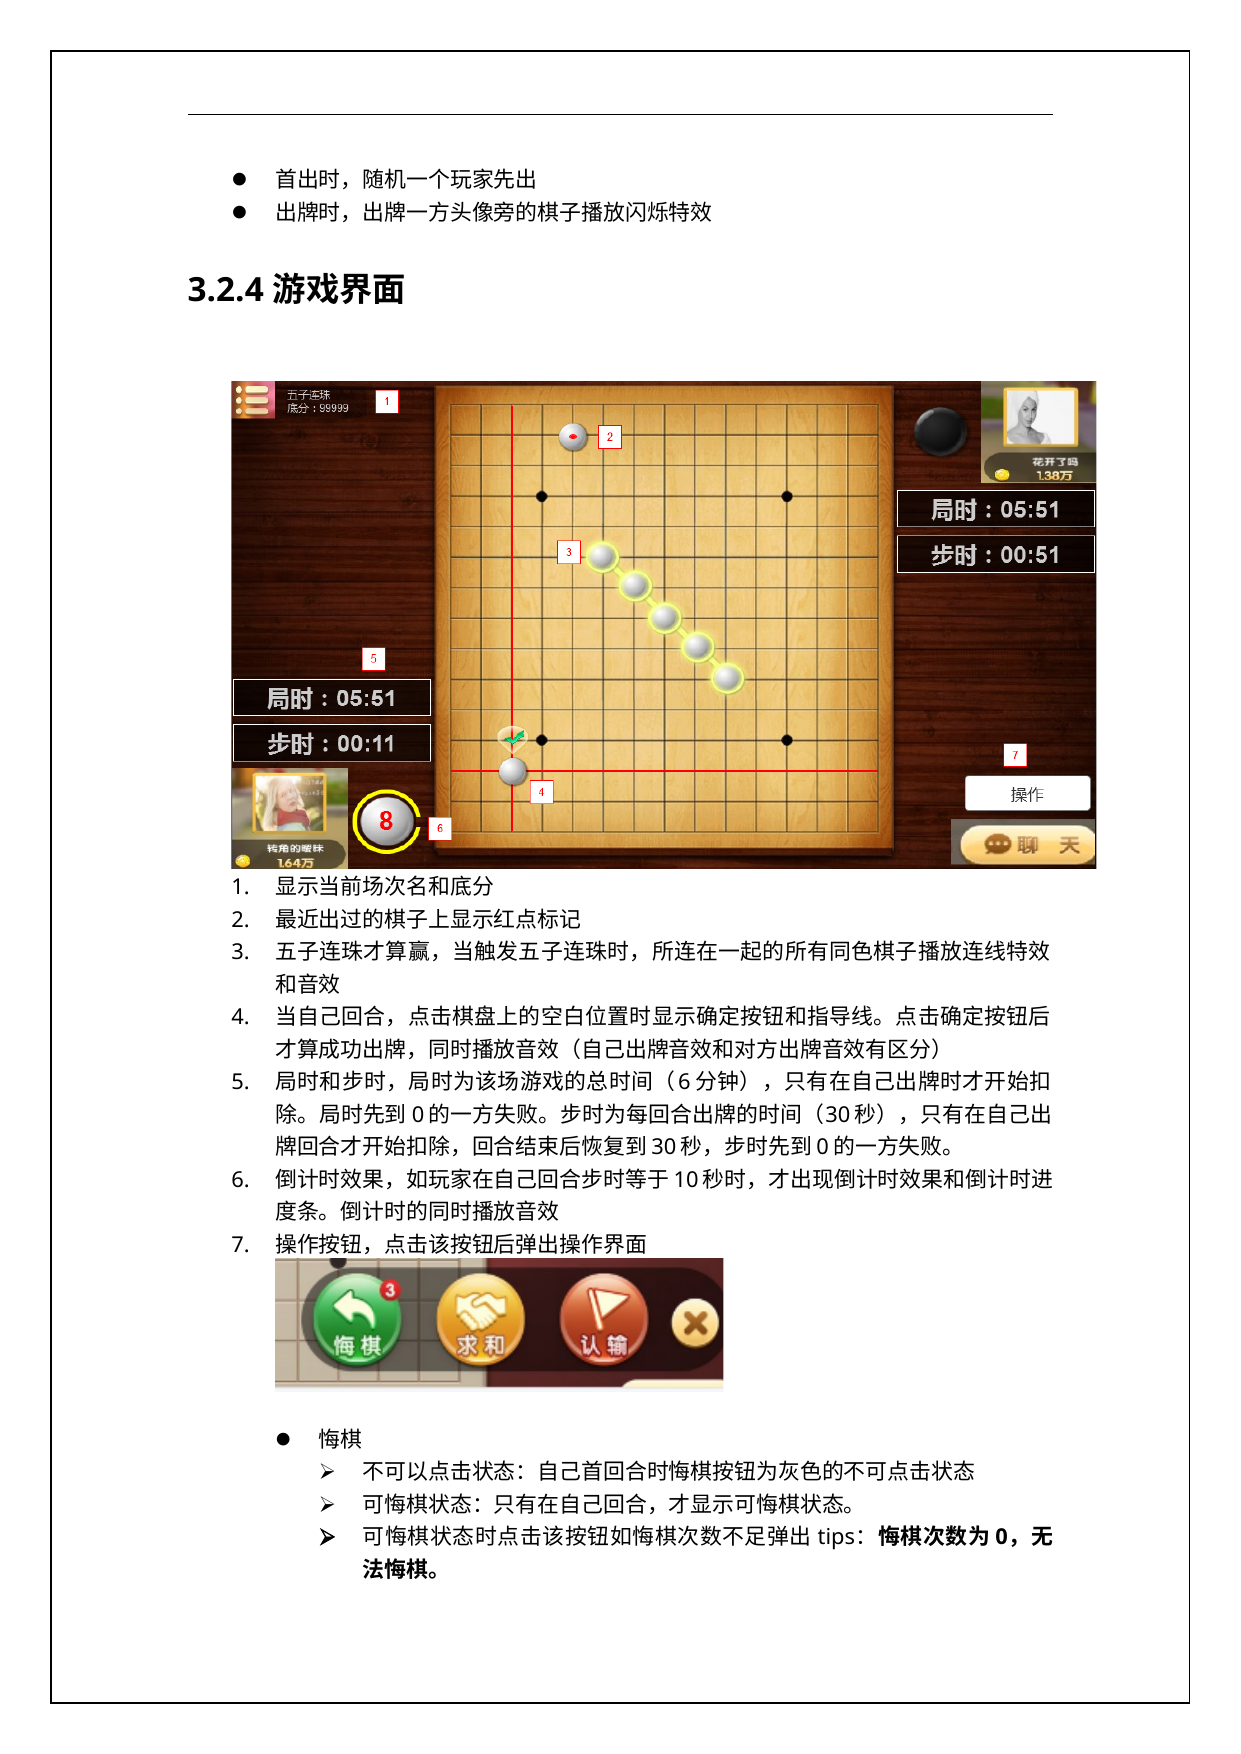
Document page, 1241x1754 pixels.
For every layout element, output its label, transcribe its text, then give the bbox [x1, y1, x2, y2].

list 首出时，随机一个玩家先出 [231, 162, 1053, 194]
list 局时和步时，局时为该场游戏的总时间（6分钟），只有在自己出牌时才开始扣除。局时先到0的一方失败。步时为每回合出牌的时间（30秒），只有在自己出牌回合才开始扣除，回合结束后恢复到30秒，步时先到0的一方失败。 [231, 1064, 1053, 1161]
subtitle 3.2.4 游戏界面 [187, 254, 1053, 319]
list 不可以点击状态：自己首回合时悔棋按钮为灰色的不可点击状态 [319, 1454, 1053, 1486]
picture [275, 1258, 724, 1392]
list 倒计时效果，如玩家在自己回合步时等于10秒时，才出现倒计时效果和倒计时进度条。倒计时的同时播放音效 [231, 1161, 1053, 1226]
list 五子连珠才算赢，当触发五子连珠时，所连在一起的所有同色棋子播放连线特效和音效 [231, 934, 1053, 999]
list 出牌时，出牌一方头像旁的棋子播放闪烁特效 [231, 194, 1053, 227]
picture [231, 381, 1097, 869]
list 最近出过的棋子上显示红点标记 [231, 901, 1053, 934]
list 显示当前场次名和底分 [231, 869, 1053, 901]
list 可悔棋状态：只有在自己回合，才显示可悔棋状态。 [319, 1486, 1053, 1519]
list 悔棋 [275, 1421, 1053, 1454]
list 当自己回合，点击棋盘上的空白位置时显示确定按钮和指导线。点击确定按钮后才算成功出牌，同时播放音效（自己出牌音效和对方出牌音效有区分） [231, 999, 1053, 1064]
list 可悔棋状态时点击该按钮如悔棋次数不足弹出tips：悔棋次数为0，无法悔棋。 [319, 1519, 1053, 1584]
list 操作按钮，点击该按钮后弹出操作界面 [231, 1226, 1053, 1259]
